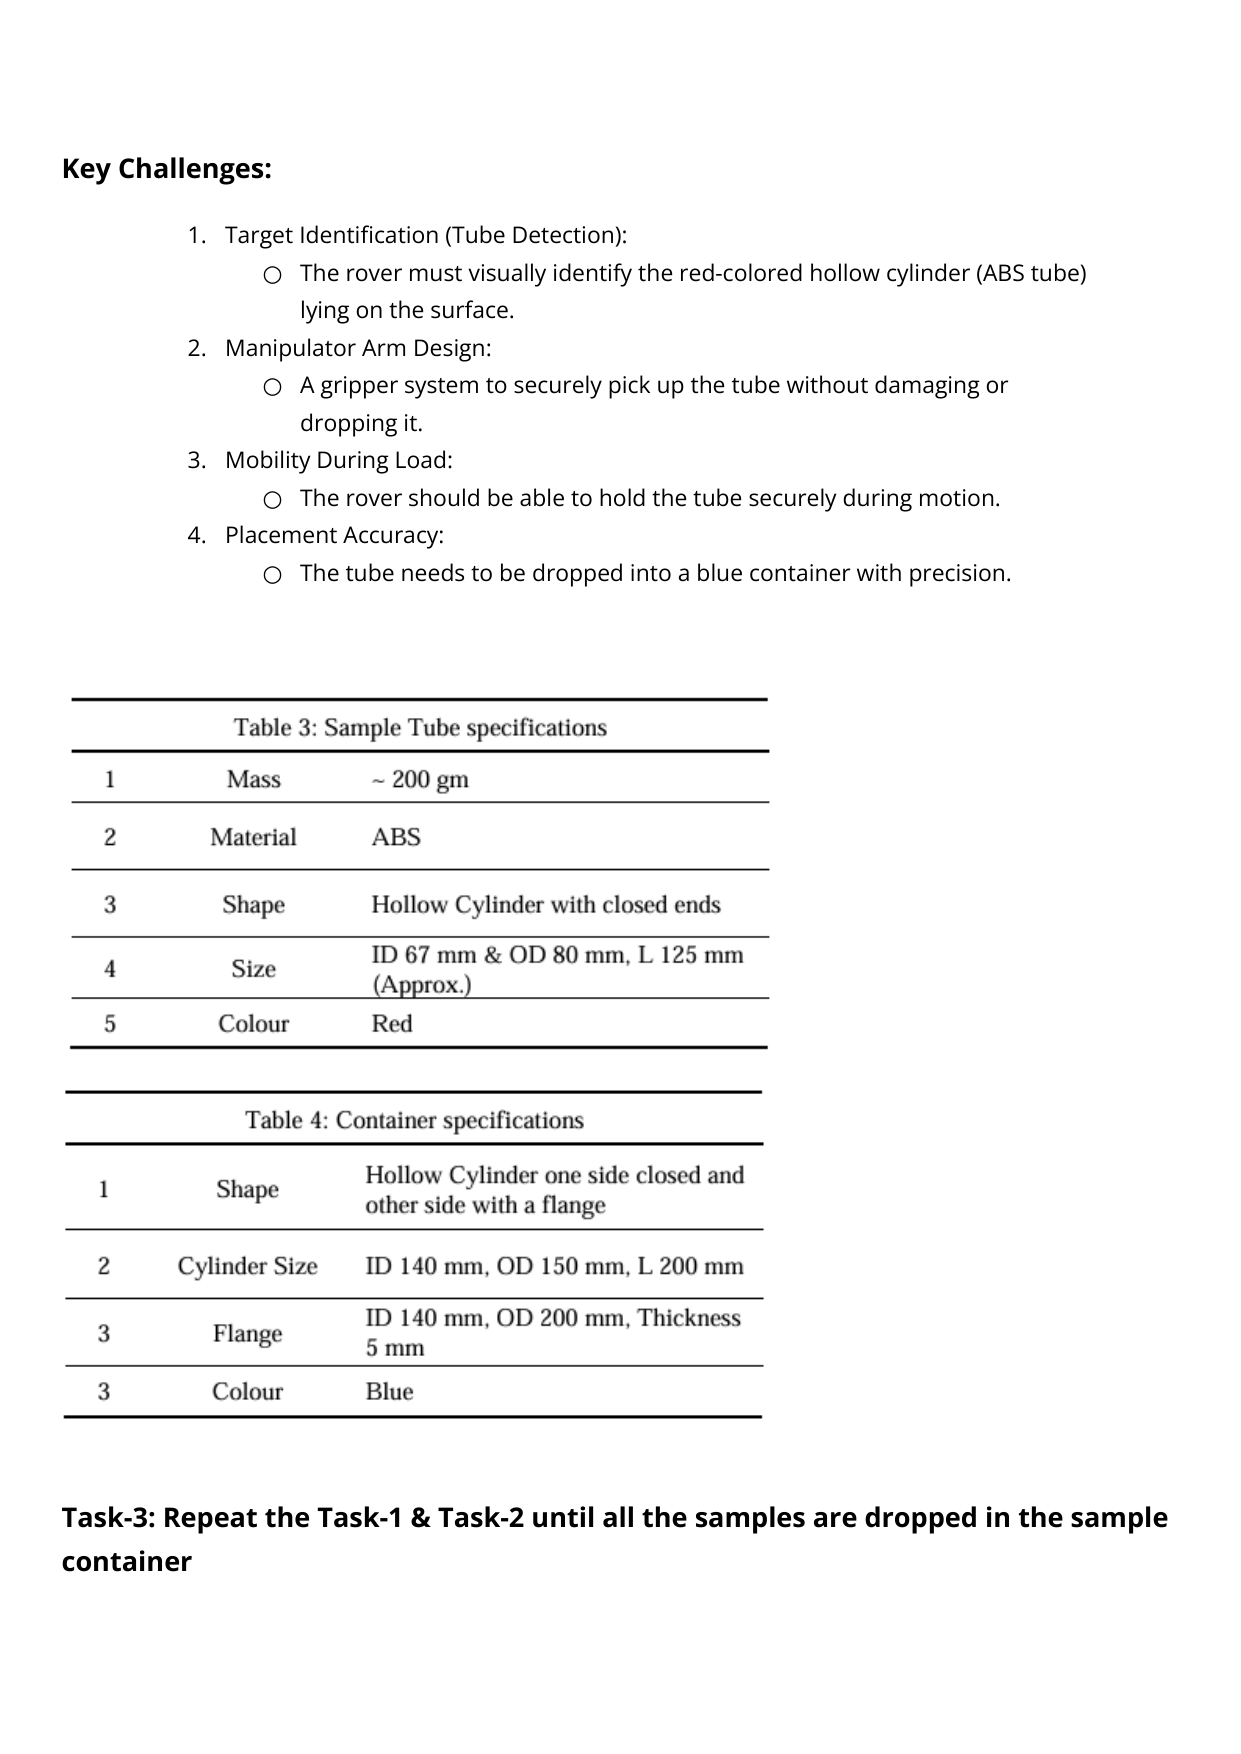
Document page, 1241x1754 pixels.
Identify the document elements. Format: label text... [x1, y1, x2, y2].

list The rover should be able to hold the tube securely during motion. [262, 482, 1090, 513]
text Task-3: Repeat the Task-1 & Task-2 until all the samples are dropped in the sample container [61, 1454, 1183, 1580]
list The tube needs to be dropped into a blue container with precision. [262, 557, 1090, 588]
subtitle Key Challenges: [61, 150, 1183, 187]
list Placement Accuracy: [187, 519, 1090, 550]
list A gripper system to securely pick up the tube without damaging or dropping it. [262, 369, 1090, 438]
picture [61, 681, 779, 1054]
picture [61, 1083, 767, 1425]
list Manipulator Arm Design: [187, 332, 1090, 363]
list Mobility During Load: [187, 444, 1090, 475]
list The rover must visually identify the red-colored hollow cylinder (ABS tube) lying on the surface. [262, 257, 1090, 325]
list Target Identification (Tube Detection): [187, 219, 1090, 250]
